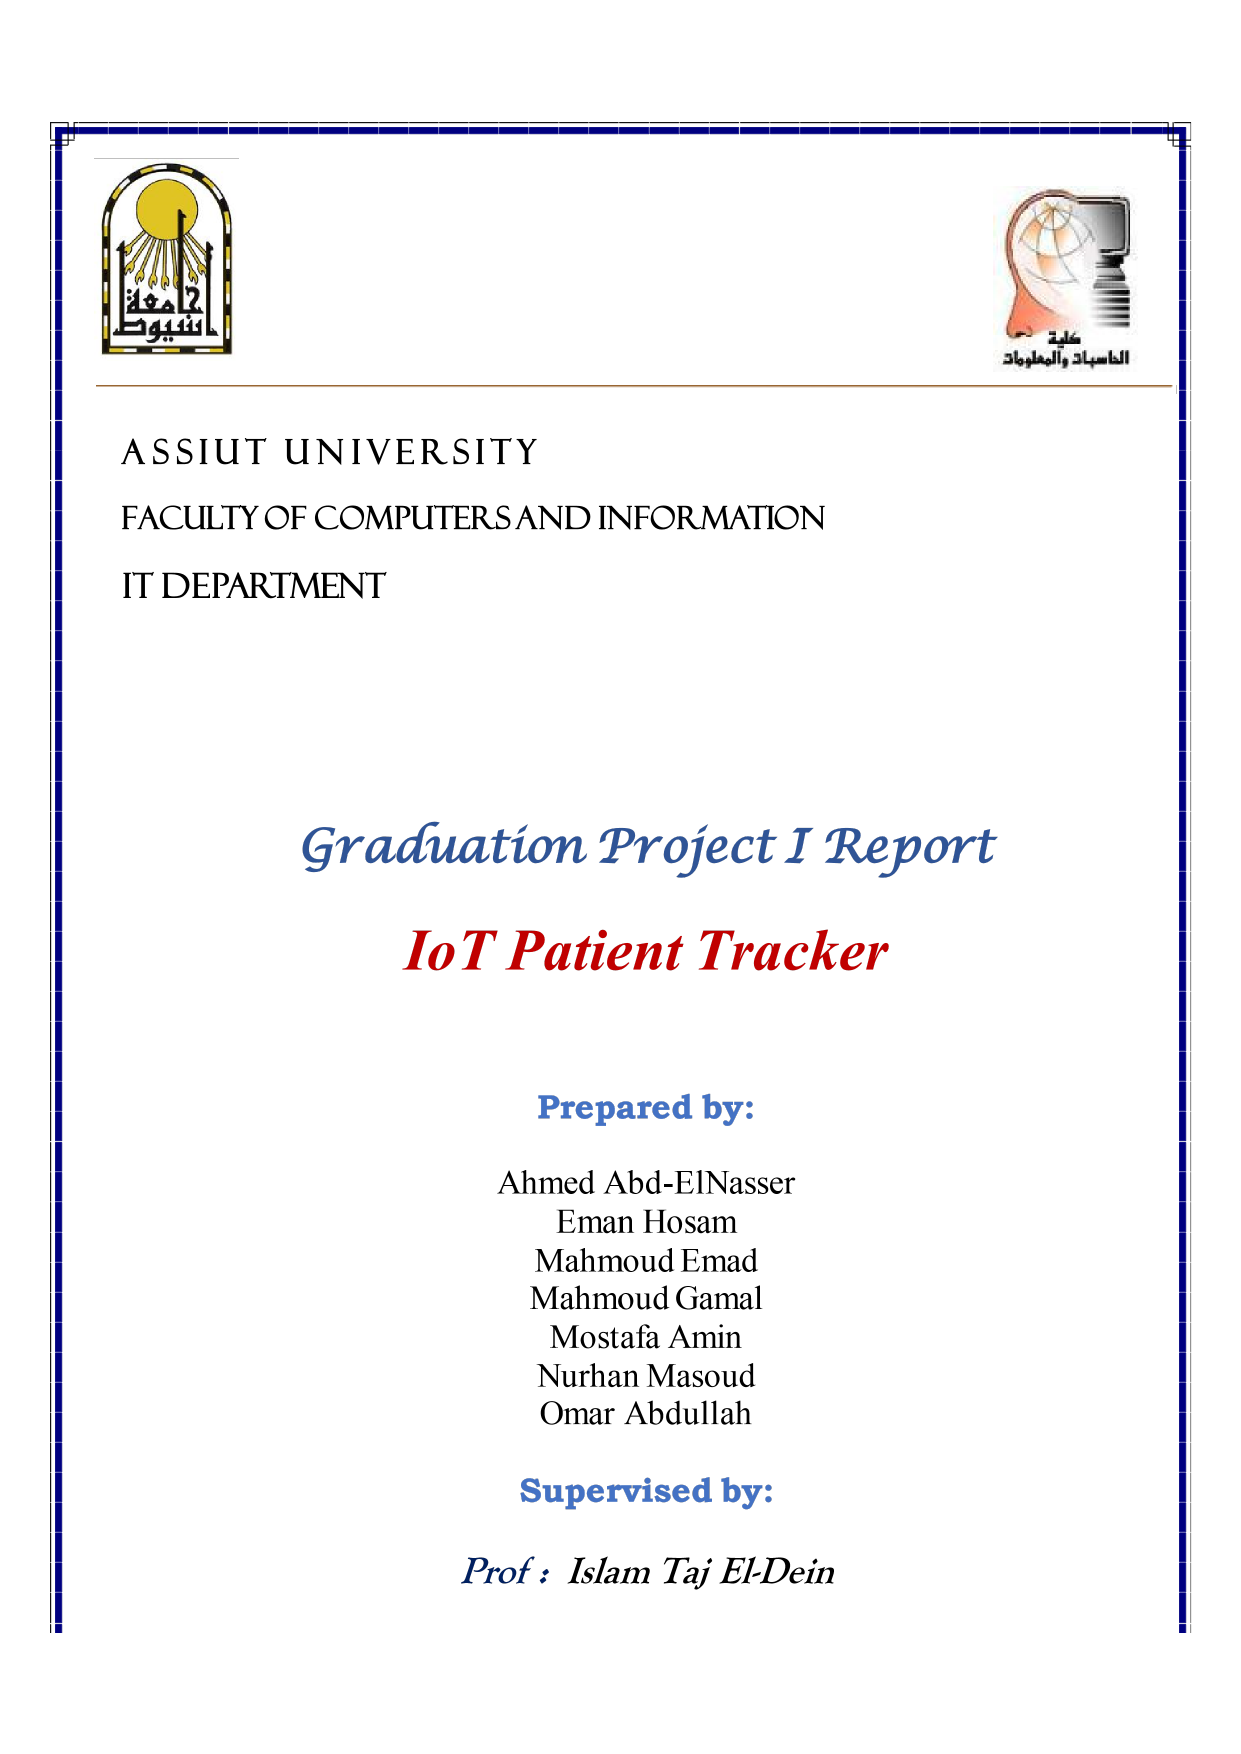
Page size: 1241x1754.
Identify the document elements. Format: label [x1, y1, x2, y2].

picture [49, 121, 1192, 1633]
